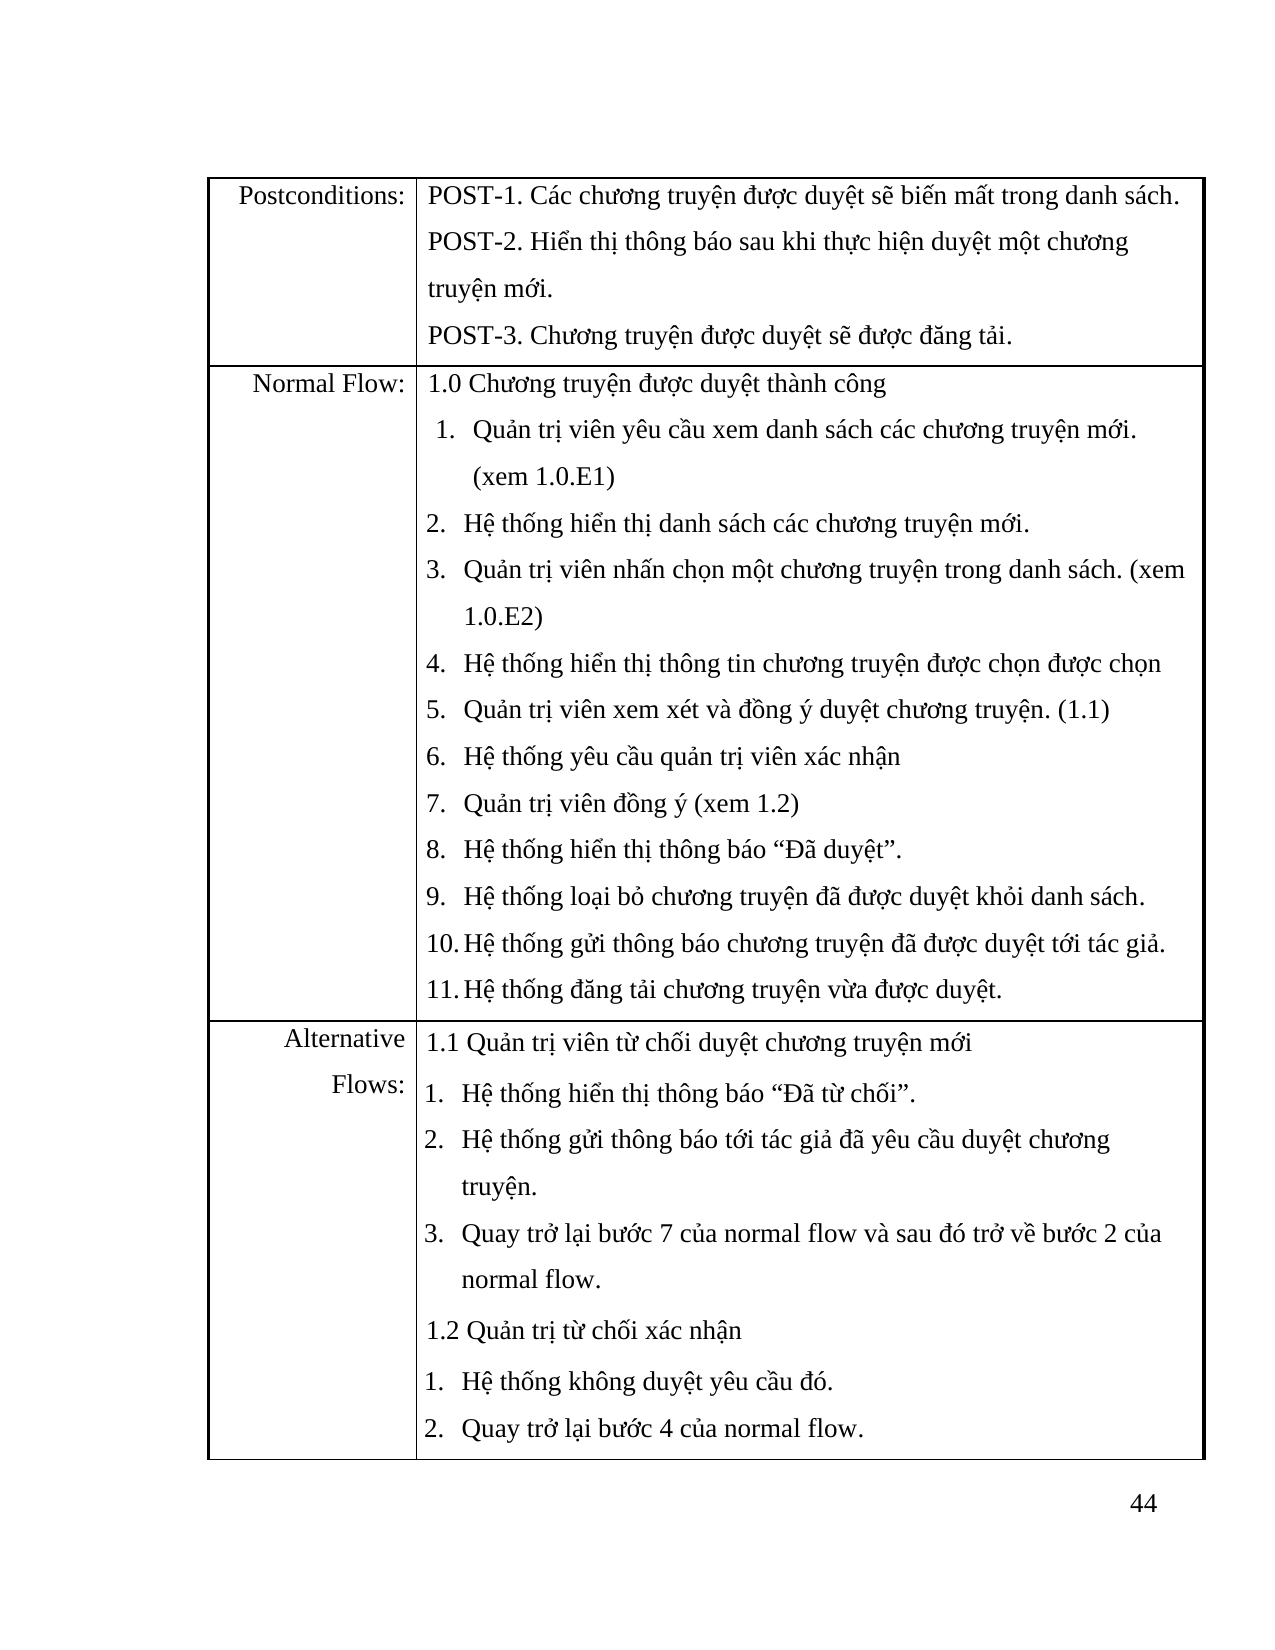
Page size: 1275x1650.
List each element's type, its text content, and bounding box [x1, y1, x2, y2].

table_cell 1.0 Chương truyện được duyệt thành công Quản trị viên yêu cầu xem danh sách các chương truyện mới. (xem 1.0.E1) Hệ thống hiển thị danh sách các chương truyện mới. Quản trị viên nhấn chọn một chương truyện trong danh sách. (xem 1.0.E2) Hệ thống hiển thị thông tin chương truyện được chọn được chọn Quản trị viên xem xét và đồng ý duyệt chương truyện. (1.1) Hệ thống yêu cầu quản trị viên xác nhận Quản trị viên đồng ý (xem 1.2) Hệ thống hiển thị thông báo “Đã duyệt”. Hệ thống loại bỏ chương truyện đã được duyệt khỏi danh sách. Hệ thống gửi thông báo chương truyện đã được duyệt tới tác giả. Hệ thống đăng tải chương truyện vừa được duyệt. [417, 367, 1202, 1020]
table_cell 1.1 Quản trị viên từ chối duyệt chương truyện mới Hệ thống hiển thị thông báo “Đã từ chối”. Hệ thống gửi thông báo tới tác giả đã yêu cầu duyệt chương truyện. Quay trở lại bước 7 của normal flow và sau đó trở về bước 2 của normal flow. 1.2 Quản trị từ chối xác nhận Hệ thống không duyệt yêu cầu đó. Quay trở lại bước 4 của normal flow. [417, 1022, 1202, 1458]
table_cell Normal Flow: [210, 367, 416, 1020]
table_cell POST-1. Các chương truyện được duyệt sẽ biến mất trong danh sách. POST-2. Hiển thị thông báo sau khi thực hiện duyệt một chương truyện mới. POST-3. Chương truyện được duyệt sẽ được đăng tải. [417, 179, 1202, 365]
table_cell Alternative Flows: [210, 1022, 416, 1458]
table_cell Postconditions: [210, 179, 416, 365]
